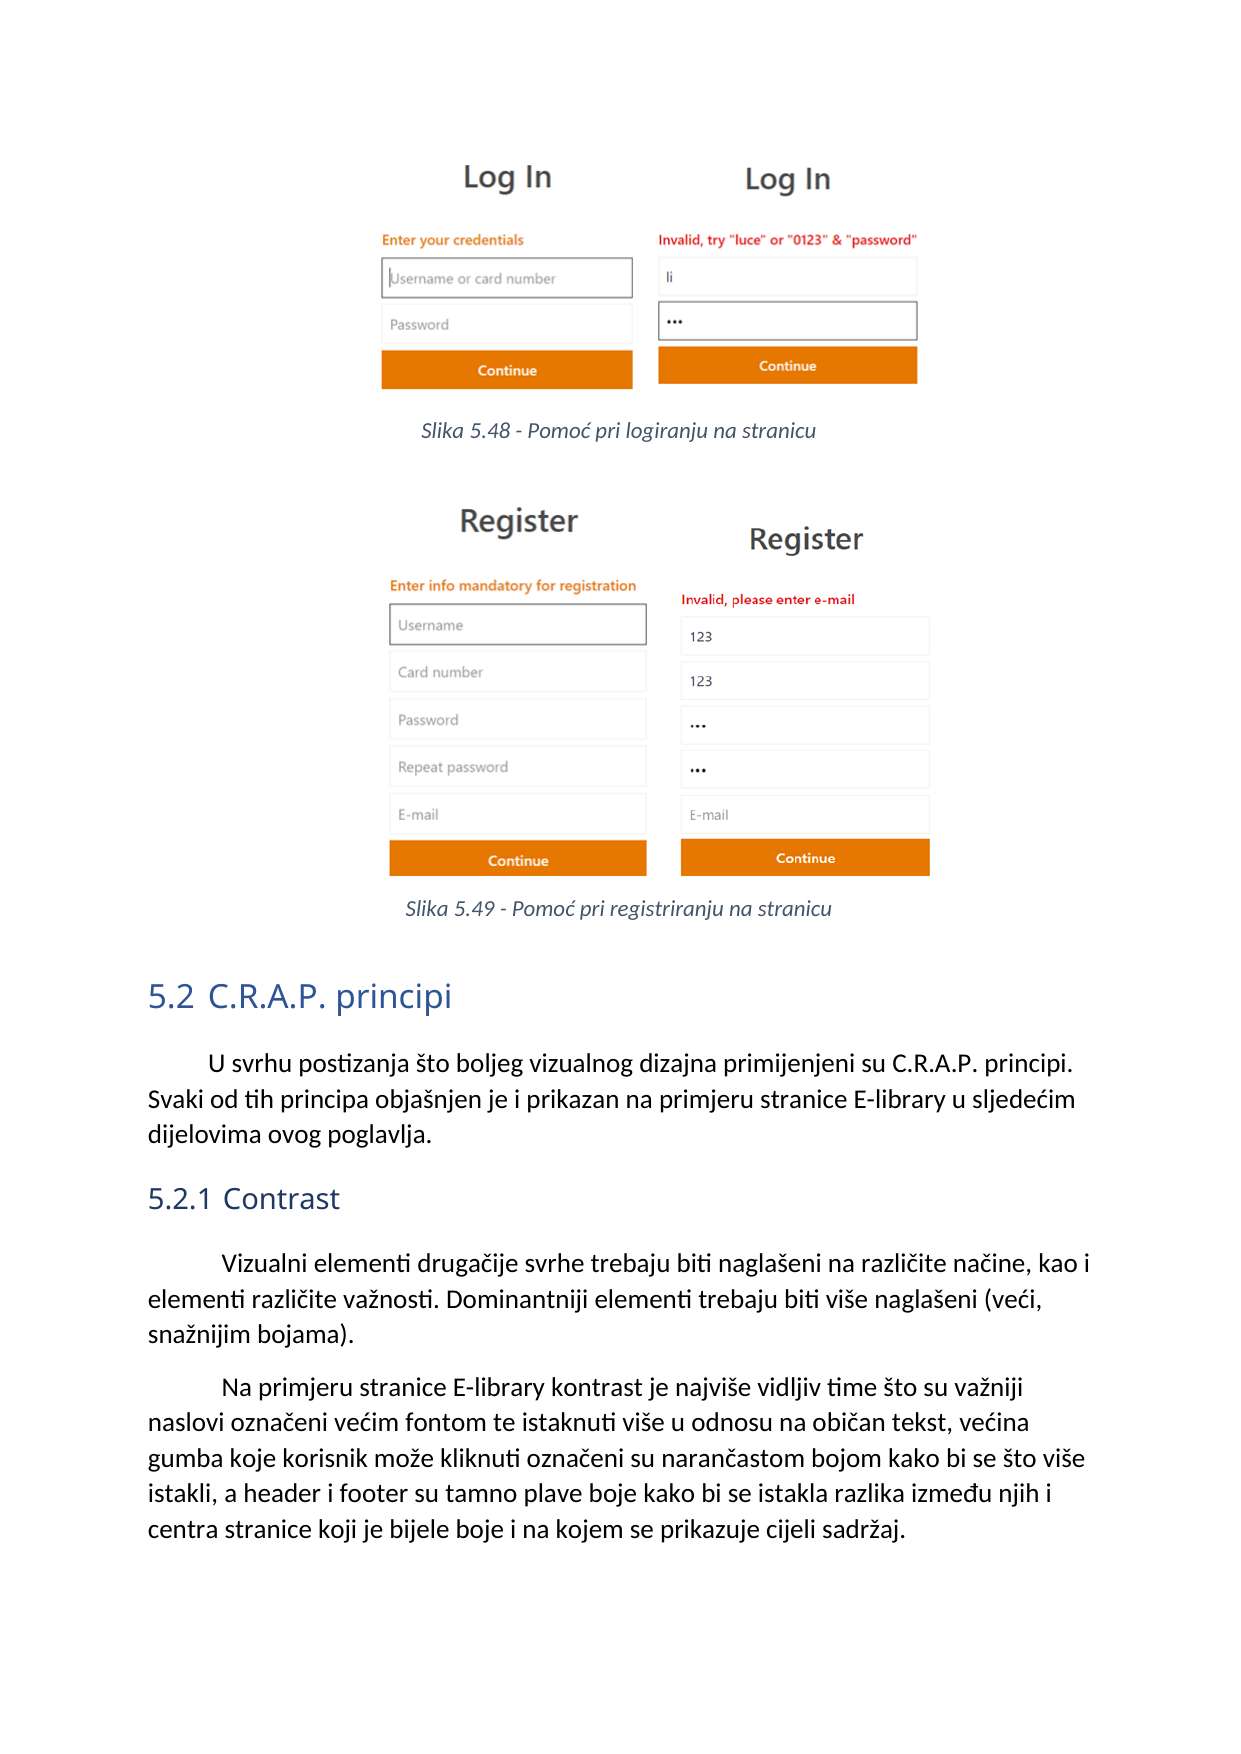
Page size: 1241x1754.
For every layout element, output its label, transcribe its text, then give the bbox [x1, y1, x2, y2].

text U svrhu postizanja što boljeg vizualnog dizajna primijenjeni su C.R.A.P. principi. Svaki od tih principa objašnjen je i prikazan na primjeru stranice E-library u sljedećim dijelovima ovog poglavlja. [148, 1046, 1093, 1151]
subtitle C.R.A.P. principi [148, 972, 1093, 1018]
subtitle Contrast [148, 1178, 1093, 1218]
picture [348, 147, 952, 397]
text Na primjeru stranice E-library kontrast je najviše vidljiv time što su važniji naslovi označeni većim fontom te istaknuti više u odnosu na običan tekst, većina gumba koje korisnik može kliknuti označeni su narančastom bojom kako bi se što više istakli, a header i footer su tamno plave boje kako bi se istakla razlika između njih i centra stranice koji je bijele boje i na kojem se prikazuje cijeli sadržaj. [148, 1370, 1093, 1545]
picture [361, 493, 940, 876]
text Vizualni elementi drugačije svrhe trebaju biti naglašeni na različite načine, kao i elementi različite važnosti. Dominantniji elementi trebaju biti više naglašeni (veći, snažnijim bojama). [148, 1246, 1093, 1350]
